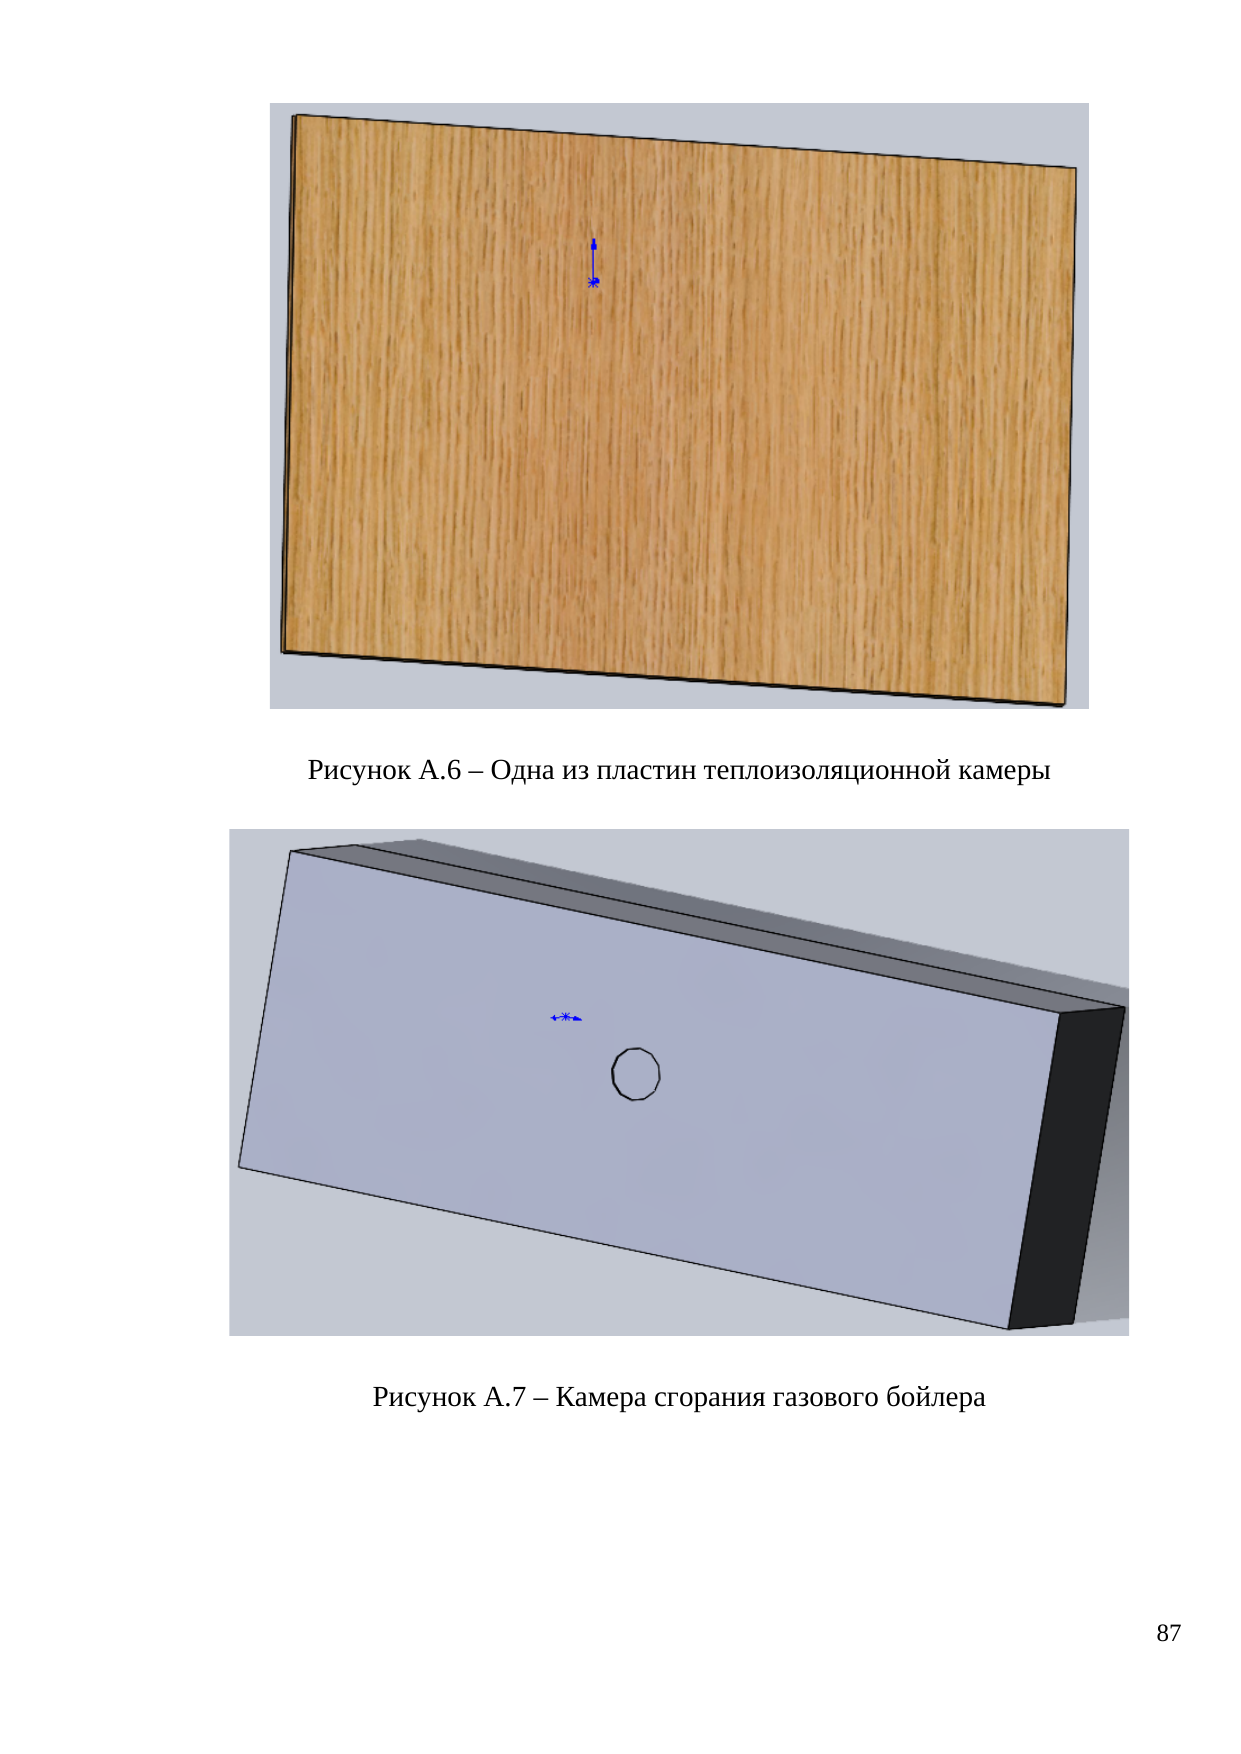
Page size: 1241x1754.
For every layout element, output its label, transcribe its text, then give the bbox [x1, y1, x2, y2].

picture [229, 829, 1130, 1336]
text Рисунок А.7 – Камера сгорания газового бойлера [177, 1379, 1181, 1412]
text Рисунок А.6 – Одна из пластин теплоизоляционной камеры [177, 752, 1181, 786]
picture [269, 103, 1089, 709]
